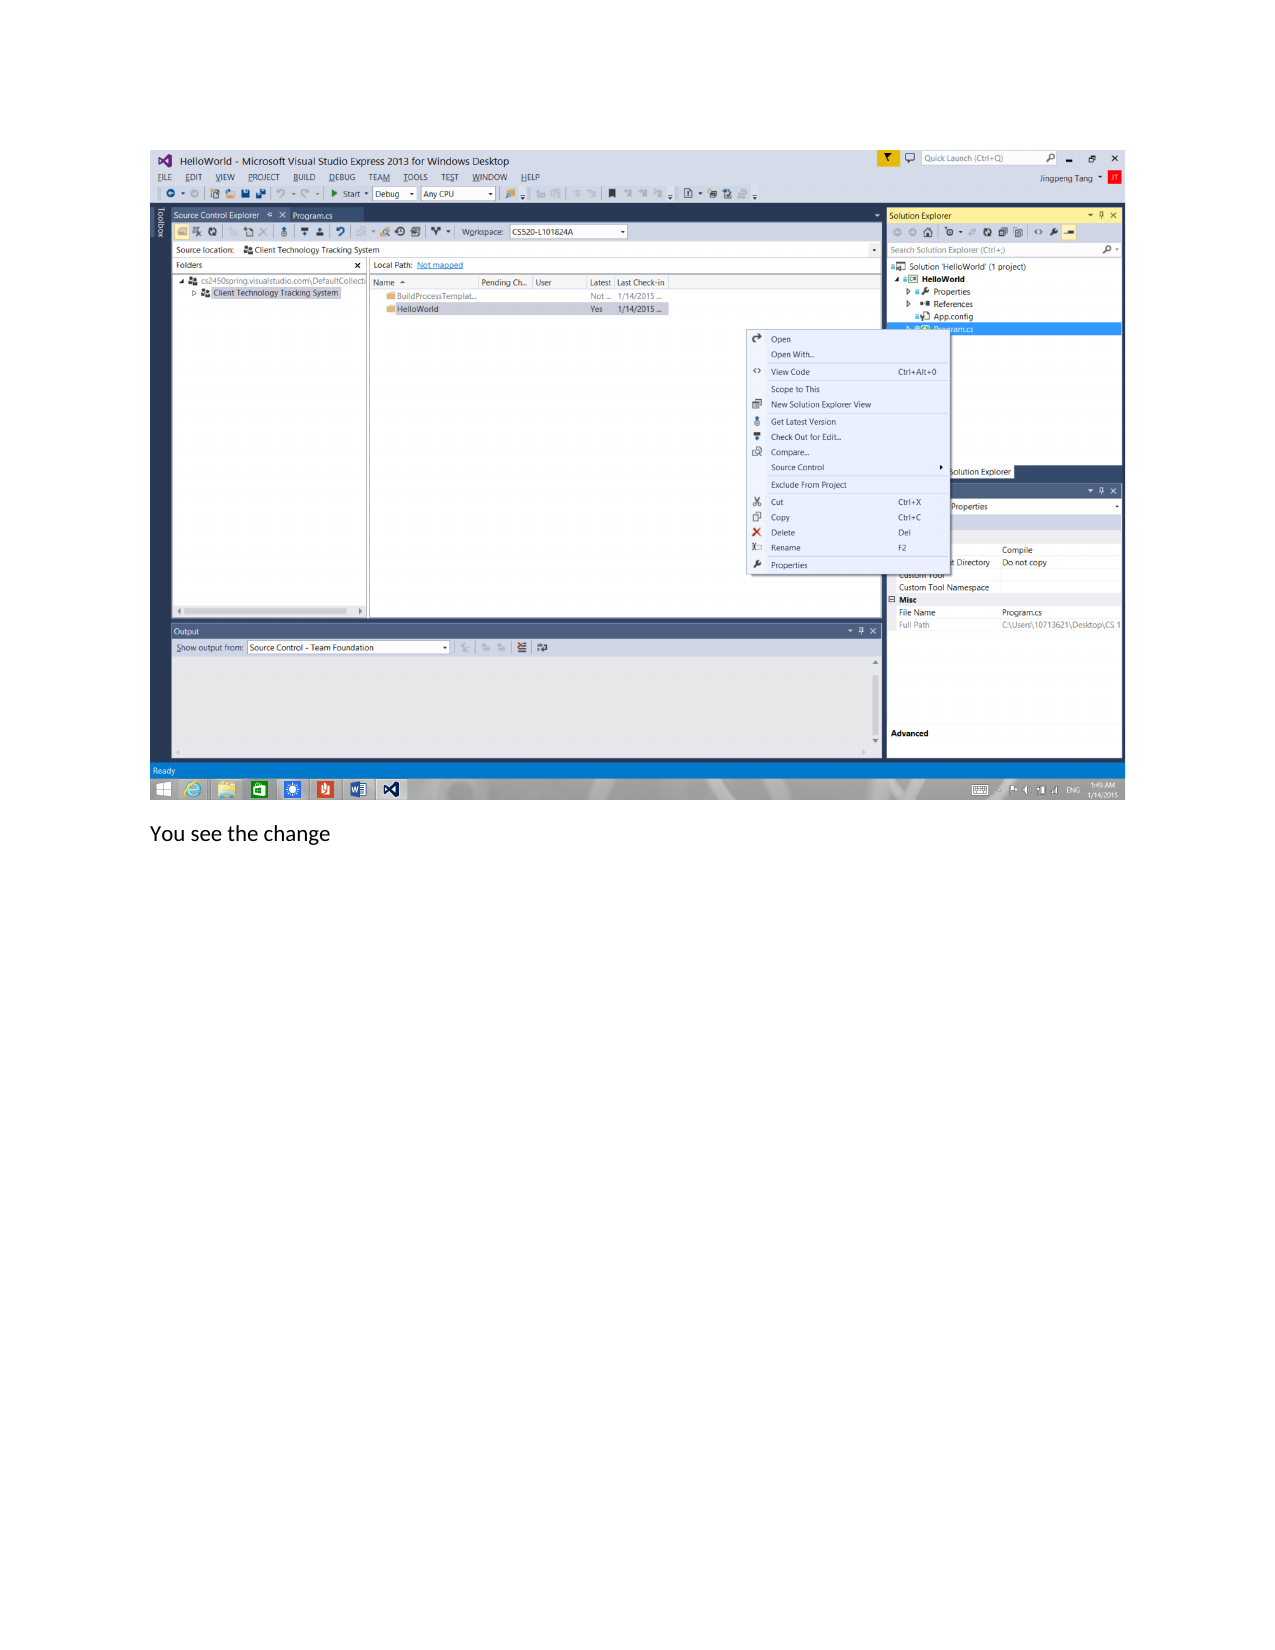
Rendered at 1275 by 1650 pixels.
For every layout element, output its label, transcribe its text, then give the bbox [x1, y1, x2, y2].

text You see the change [150, 819, 1125, 847]
picture [150, 150, 1125, 800]
